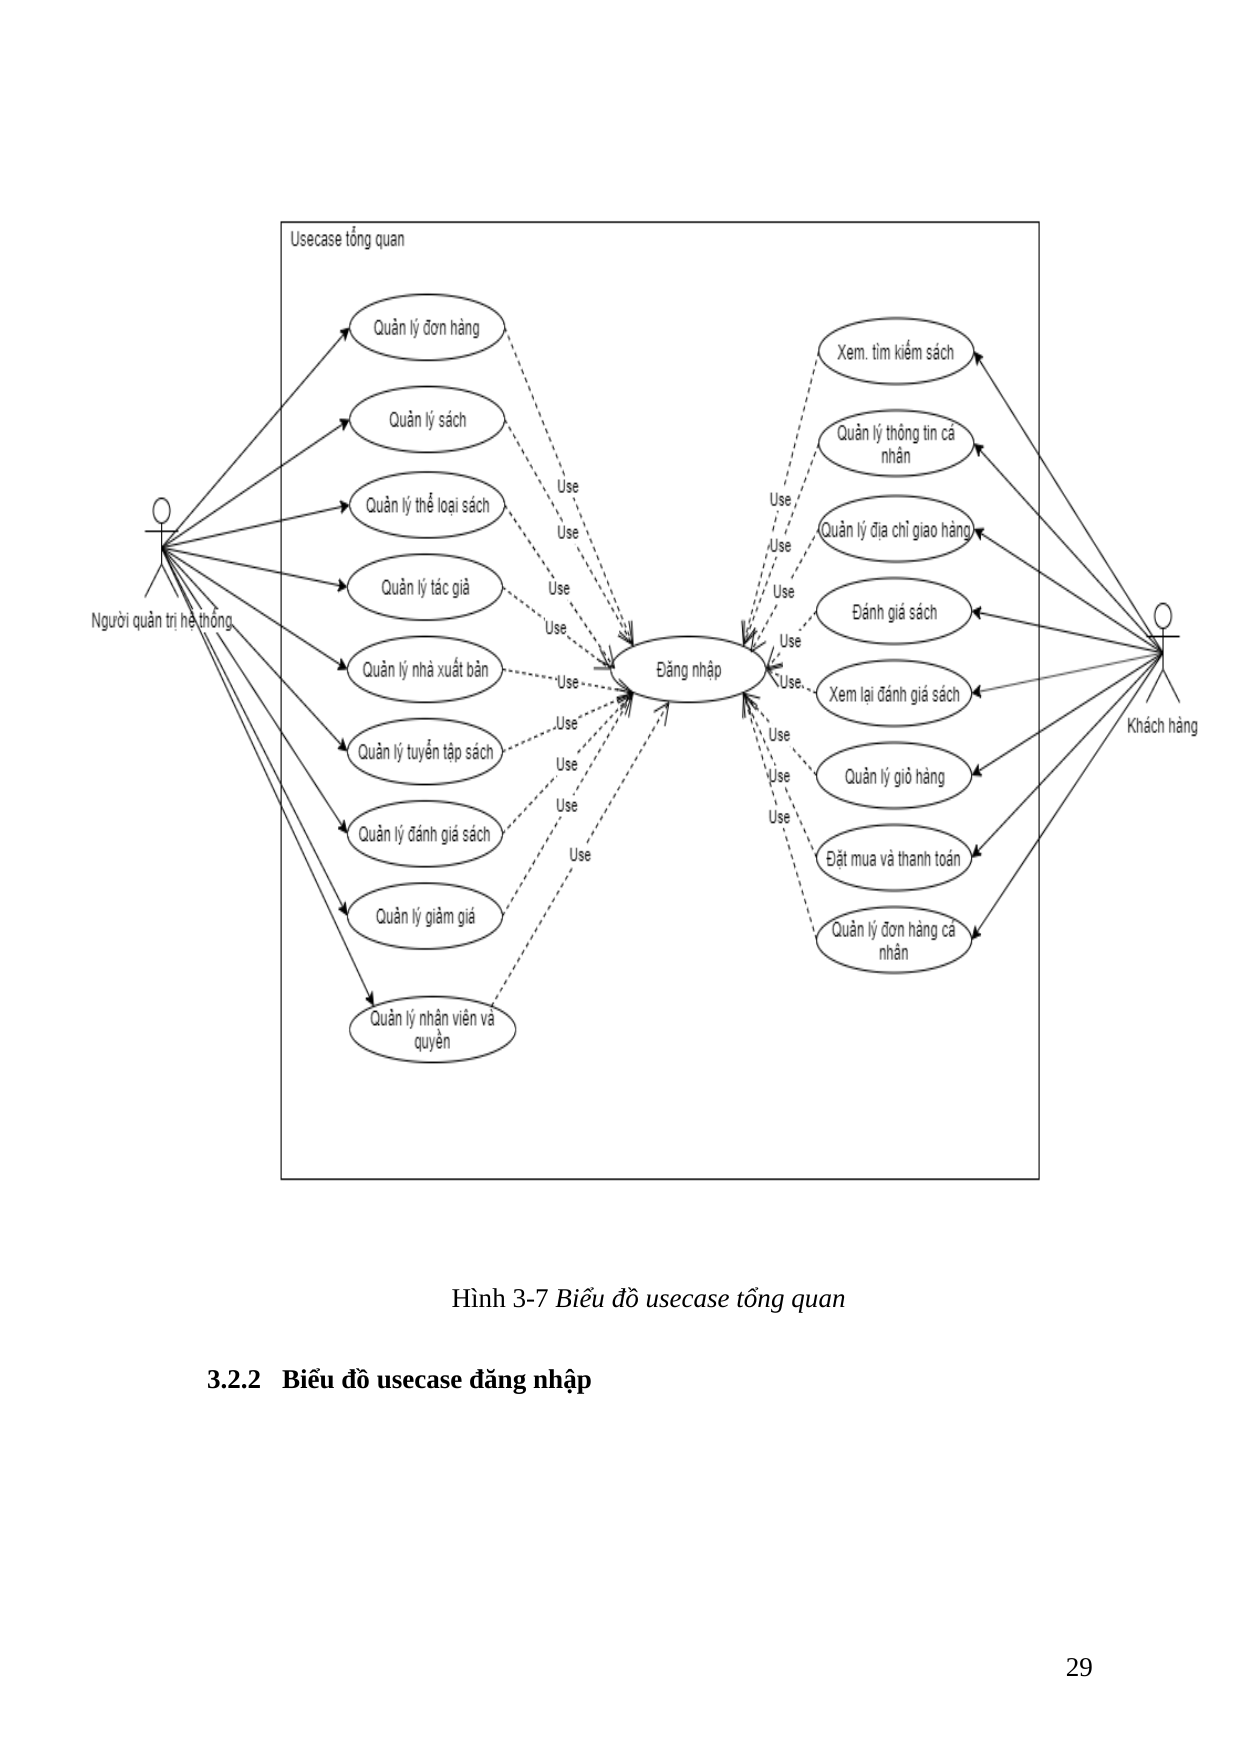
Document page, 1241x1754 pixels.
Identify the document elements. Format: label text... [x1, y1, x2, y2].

picture [56, 118, 1209, 1279]
subtitle Biểu đồ usecase đăng nhập [207, 1363, 1092, 1394]
